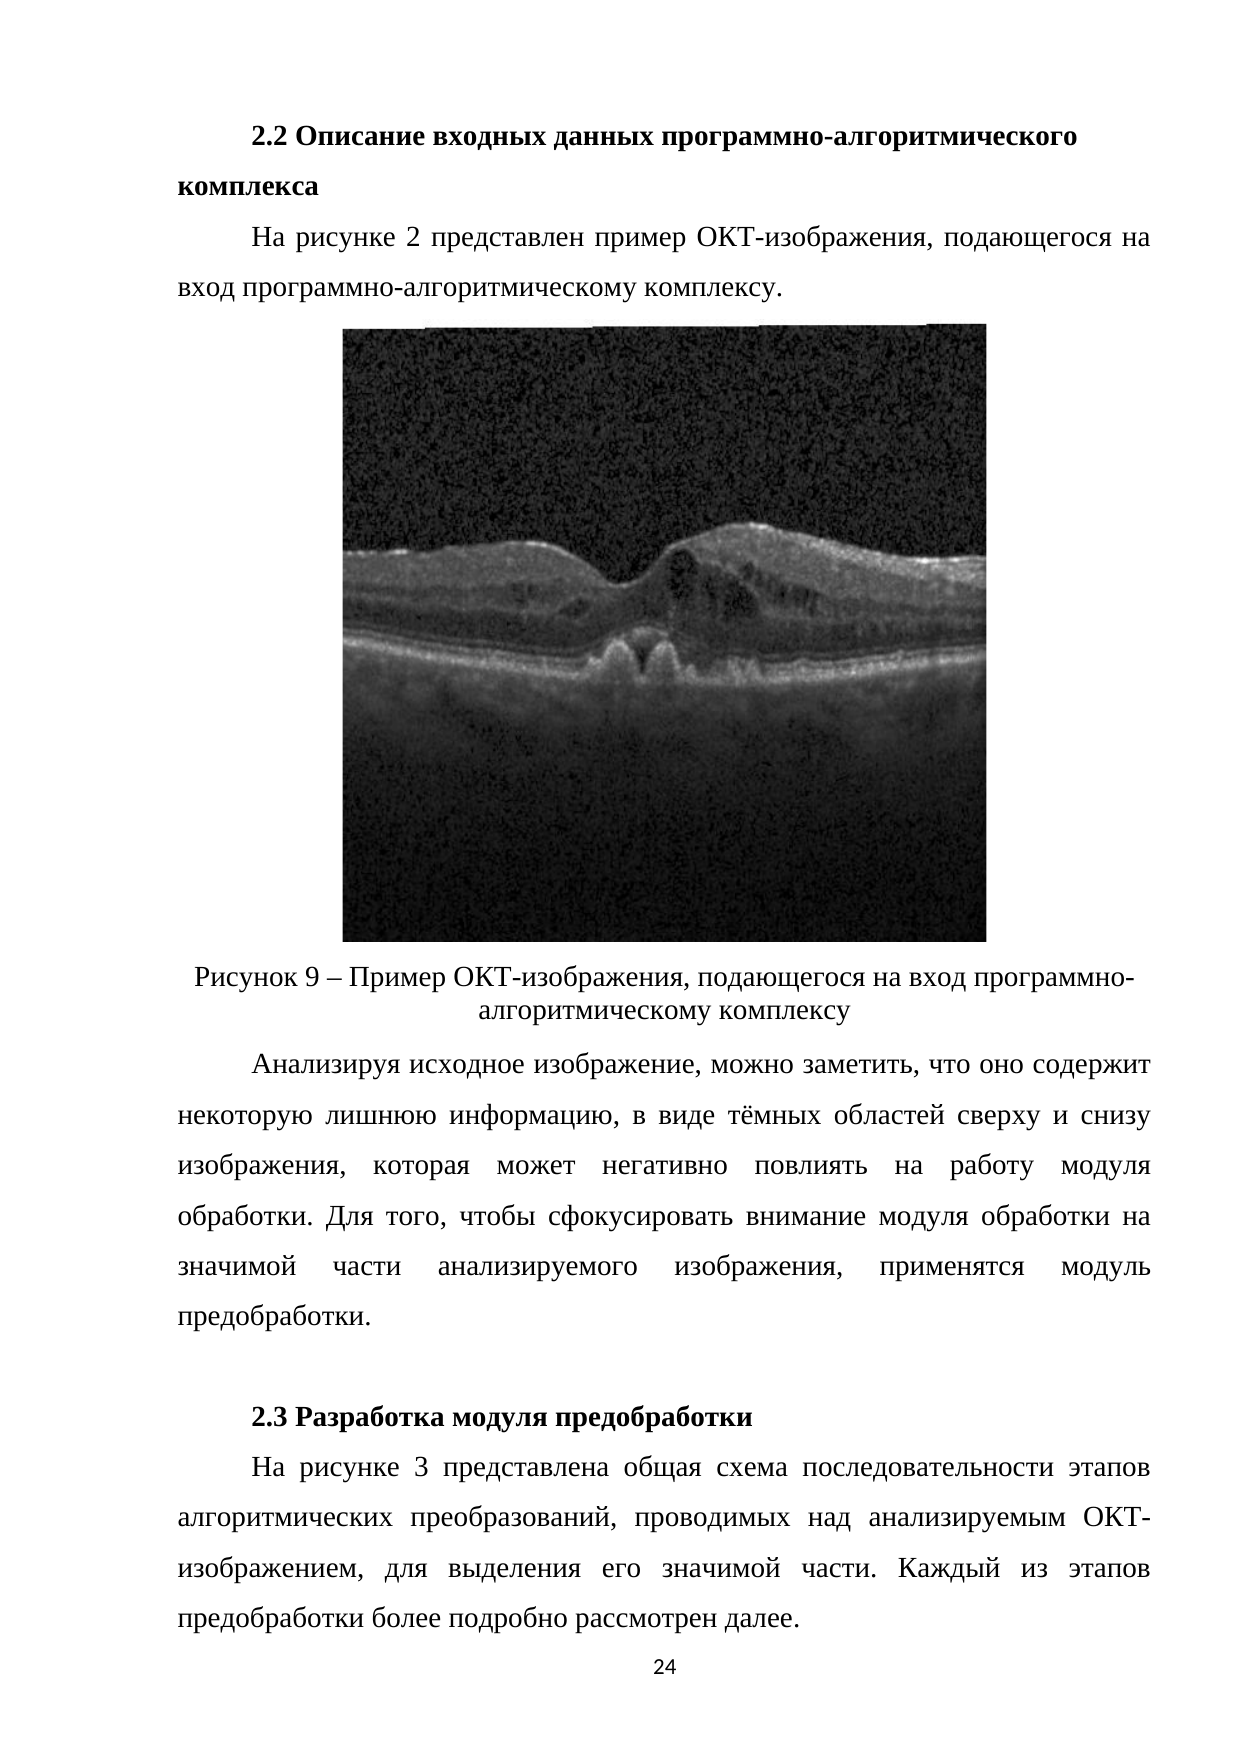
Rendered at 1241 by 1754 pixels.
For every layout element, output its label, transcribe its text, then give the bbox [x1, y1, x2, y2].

picture [342, 319, 987, 942]
text Анализируя исходное изображение, можно заметить, что оно содержит некоторую лишнюю информацию, в виде тёмных областей сверху и снизу изображения, которая может негативно повлиять на работу модуля обработки. Для того, чтобы сфокусировать внимание модуля обработки на значимой части анализируемого изображения, применятся модуль предобработки. [177, 1047, 1152, 1332]
text На рисунке 3 представлена общая схема последовательности этапов алгоритмических преобразований, проводимых над анализируемым ОКТ-изображением, для выделения его значимой части. Каждый из этапов предобработки более подробно рассмотрен далее. [177, 1449, 1152, 1634]
subtitle Описание входных данных программно-алгоритмического комплекса [177, 118, 1152, 202]
text На рисунке 2 представлен пример ОКТ-изображения, подающегося на вход программно-алгоритмическому комплексу. [177, 219, 1152, 303]
subtitle Разработка модуля предобработки [177, 1399, 1152, 1432]
